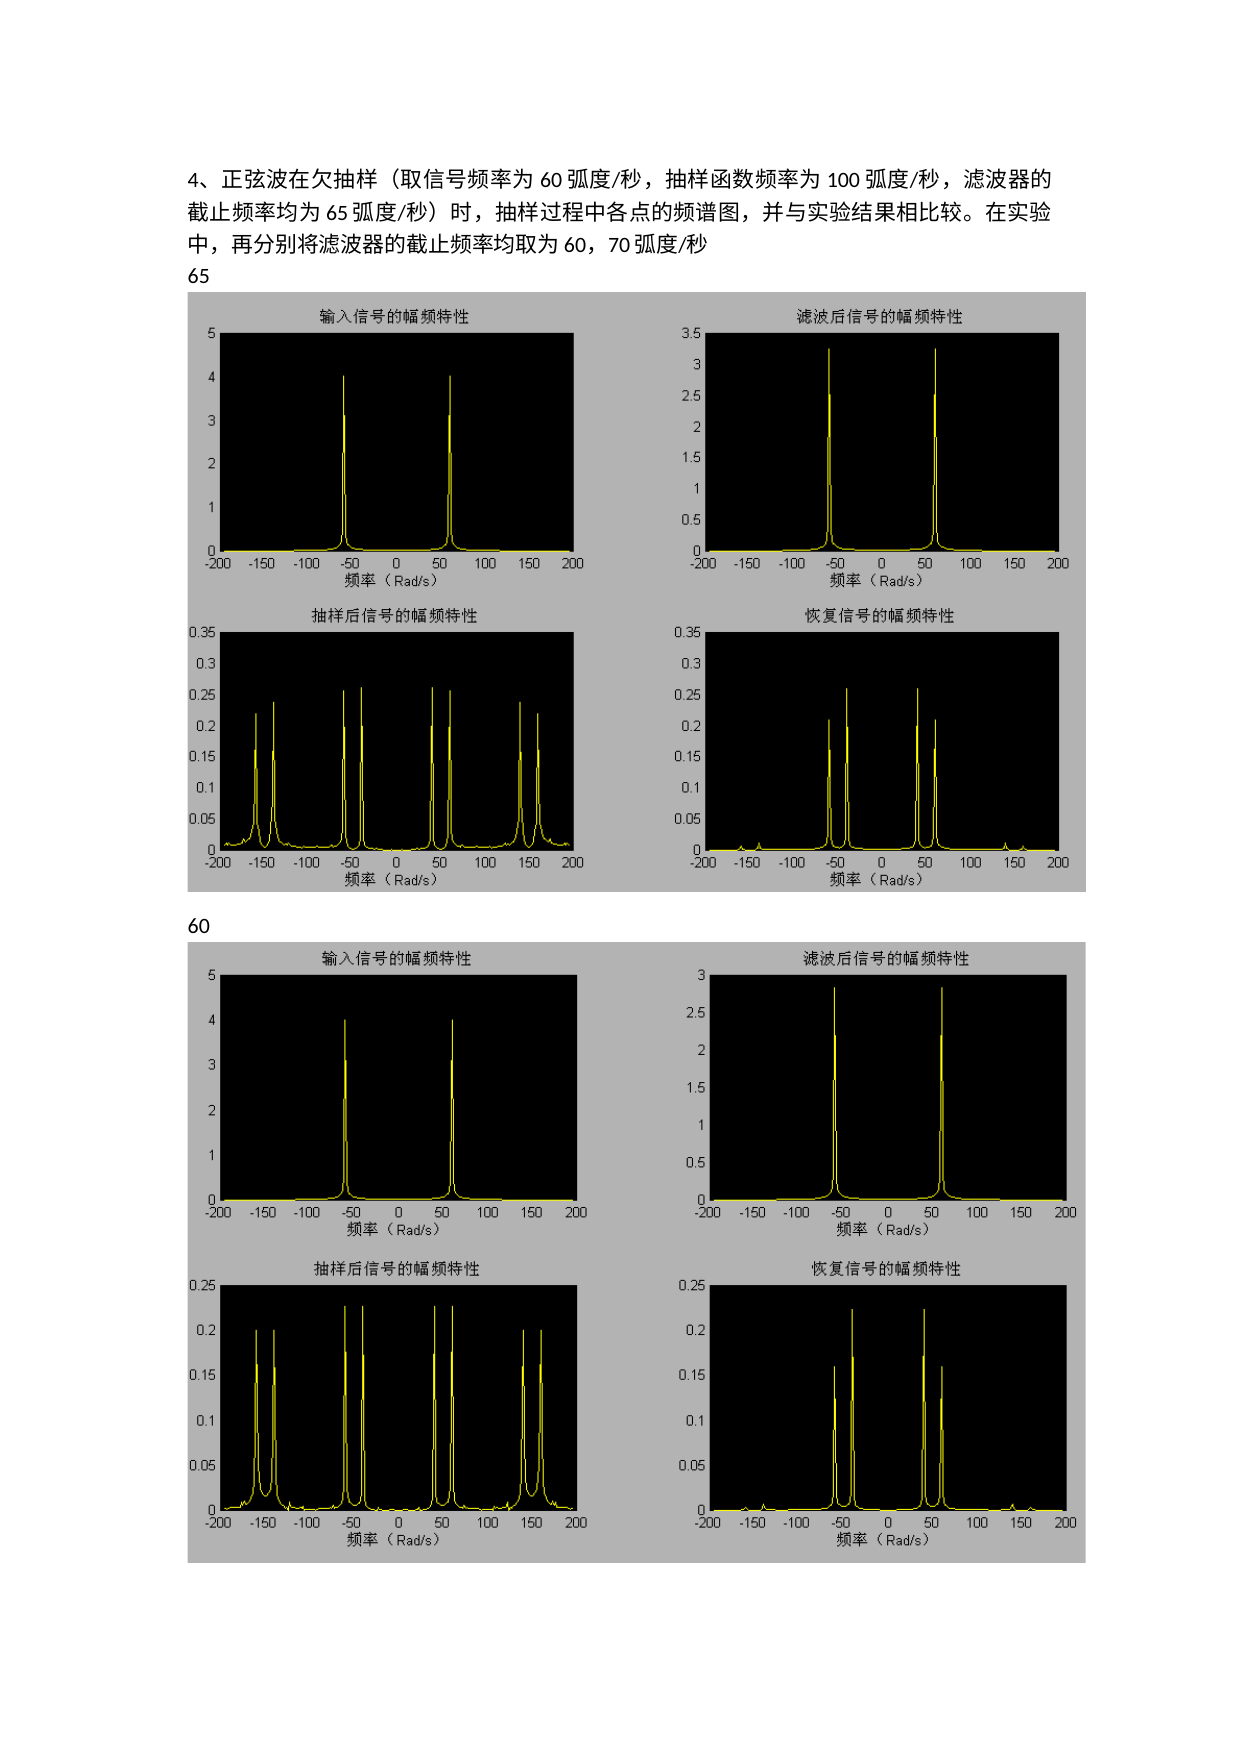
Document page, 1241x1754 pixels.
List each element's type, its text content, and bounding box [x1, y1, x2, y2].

text 60 [187, 909, 1053, 942]
picture [187, 942, 1086, 1563]
text 65 [187, 259, 1053, 292]
text 4、正弦波在欠抽样（取信号频率为60弧度/秒，抽样函数频率为100弧度/秒，滤波器的截止频率均为65弧度/秒）时，抽样过程中各点的频谱图，并与实验结果相比较。在实验中，再分别将滤波器的截止频率均取为60，70弧度/秒 [187, 162, 1053, 259]
picture [187, 292, 1086, 892]
